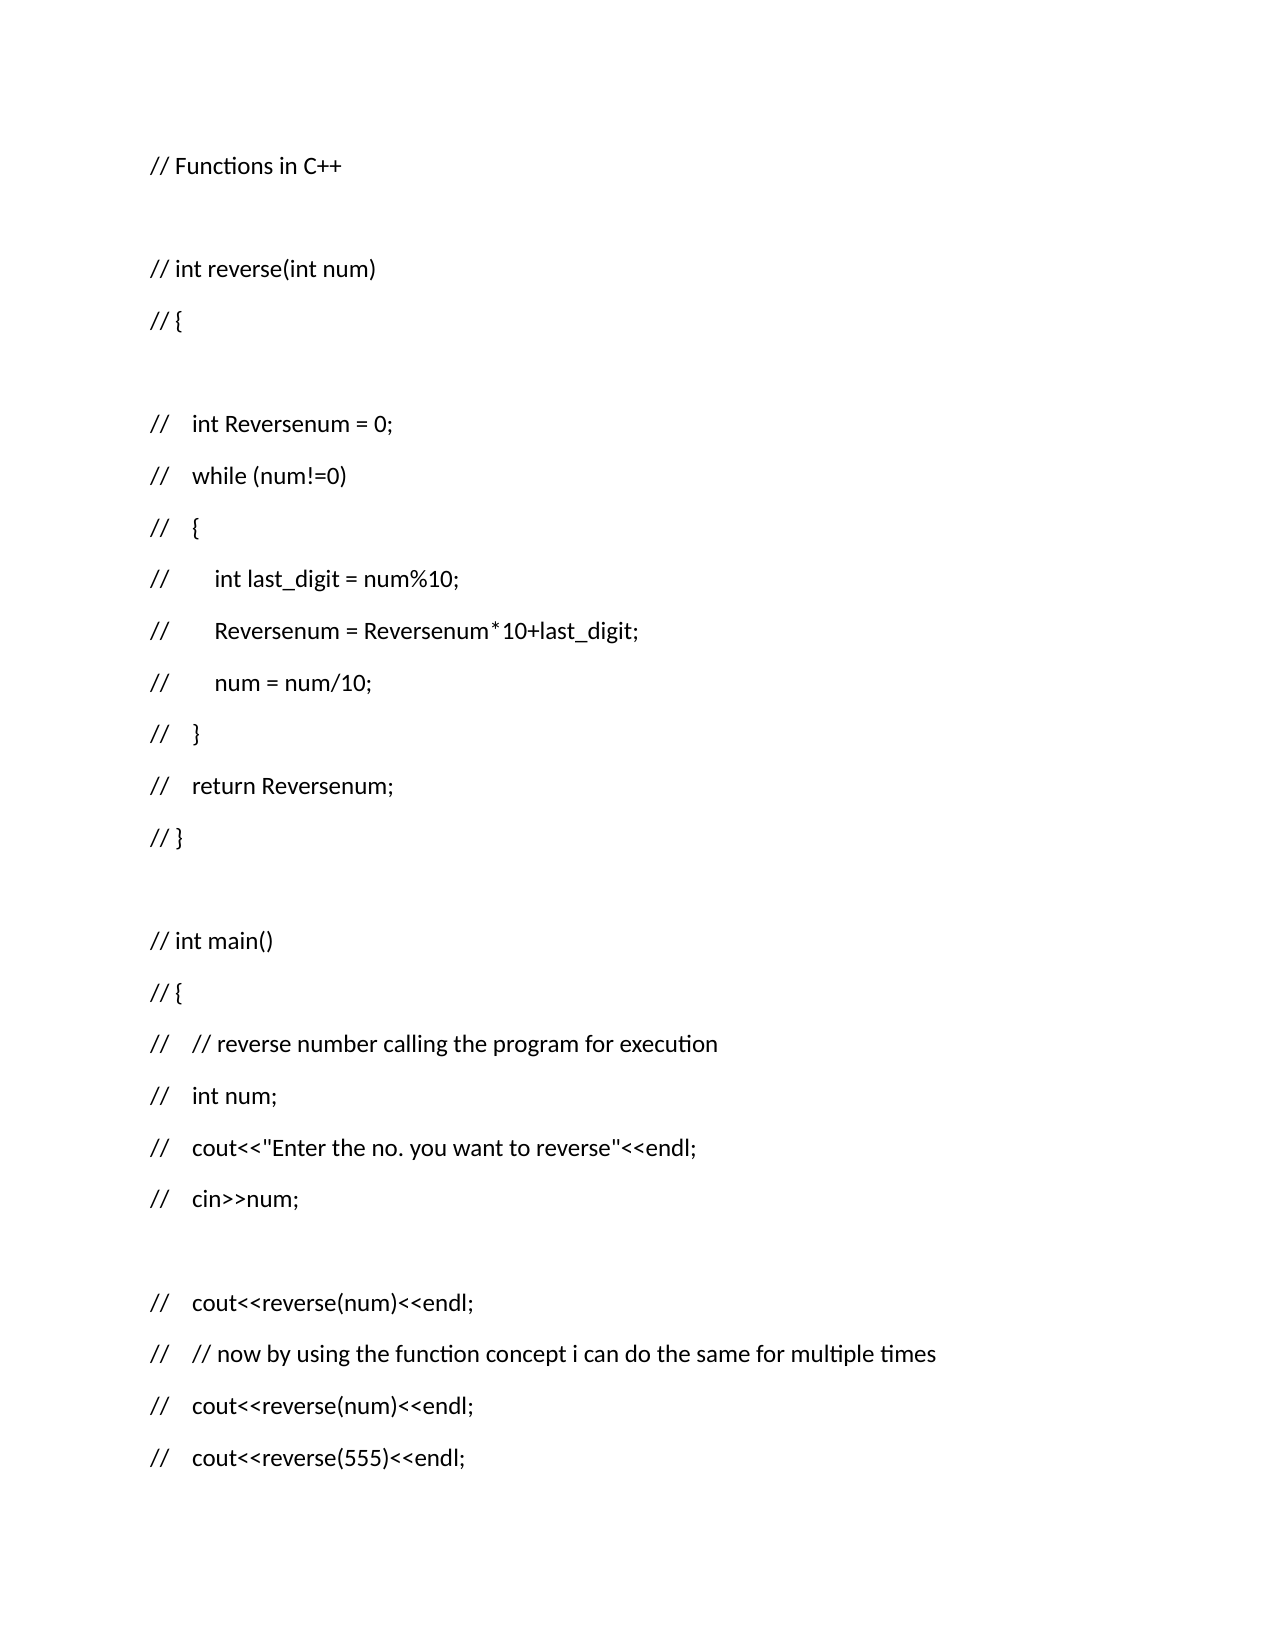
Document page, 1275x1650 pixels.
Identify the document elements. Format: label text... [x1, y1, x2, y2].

text // return Reversenum; [150, 770, 1125, 801]
text // int main() [150, 925, 1125, 956]
text // cout<<reverse(555)<<endl; [150, 1442, 1125, 1472]
text // { [150, 305, 1125, 336]
text // int last_digit = num%10; [150, 563, 1125, 594]
text // while (num!=0) [150, 460, 1125, 491]
text // { [150, 512, 1125, 542]
text // Reversenum = Reversenum*10+last_digit; [150, 615, 1125, 646]
text // cin>>num; [150, 1183, 1125, 1214]
text // { [150, 977, 1125, 1007]
text // cout<<"Enter the no. you want to reverse"<<endl; [150, 1132, 1125, 1162]
text // // now by using the function concept i can do the same for multiple times [150, 1338, 1125, 1369]
text // cout<<reverse(num)<<endl; [150, 1287, 1125, 1317]
text // num = num/10; [150, 667, 1125, 697]
text // Functions in C++ [150, 150, 1125, 181]
text // cout<<reverse(num)<<endl; [150, 1390, 1125, 1421]
text // } [150, 822, 1125, 852]
text // int Reversenum = 0; [150, 408, 1125, 439]
text // // reverse number calling the program for execution [150, 1028, 1125, 1059]
text // int num; [150, 1080, 1125, 1111]
text // int reverse(int num) [150, 253, 1125, 284]
text // } [150, 718, 1125, 749]
